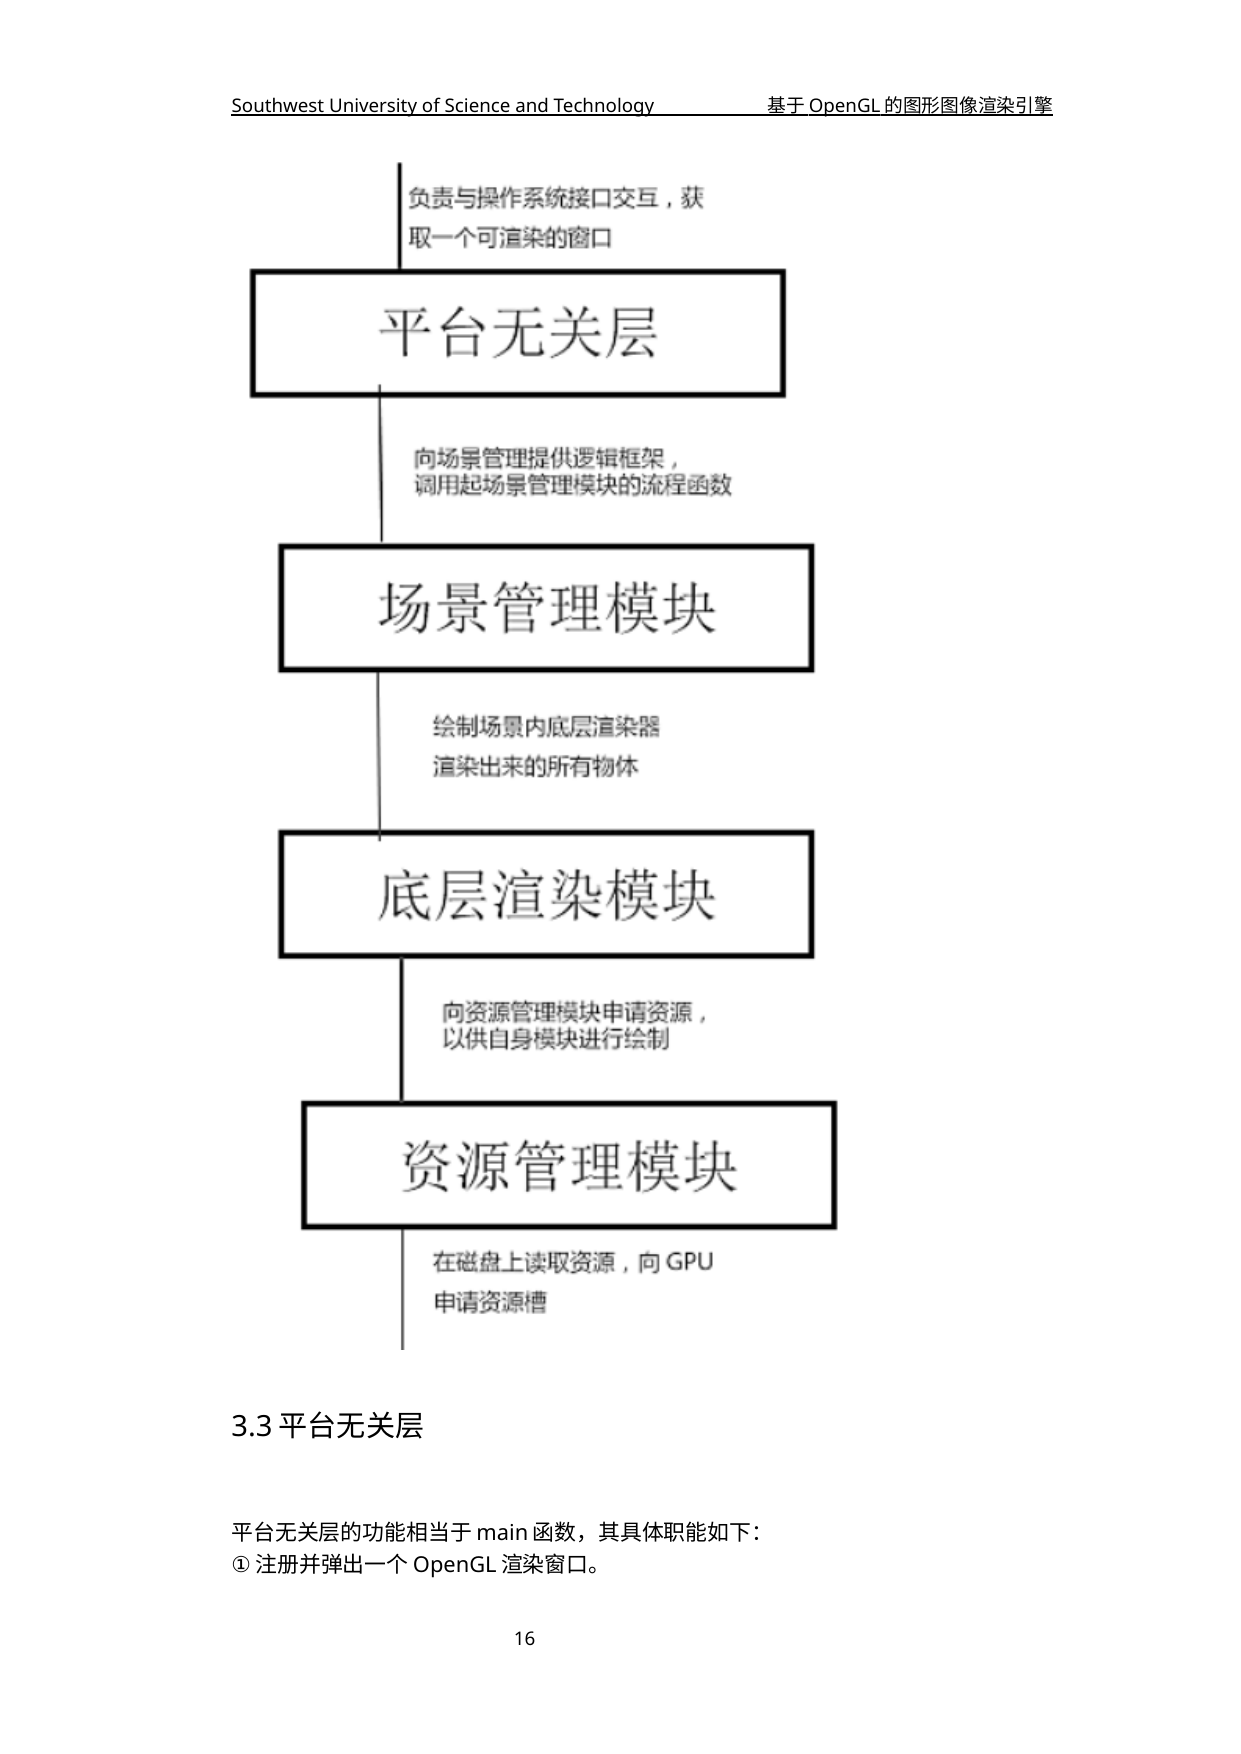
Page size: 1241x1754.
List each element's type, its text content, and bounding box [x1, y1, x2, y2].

subtitle 3.3平台无关层 [187, 1392, 1053, 1457]
text ①注册并弹出一个OpenGL渲染窗口。 [187, 1547, 1053, 1579]
text 平台无关层的功能相当于main函数，其具体职能如下： [187, 1514, 1053, 1547]
picture [231, 162, 855, 1350]
